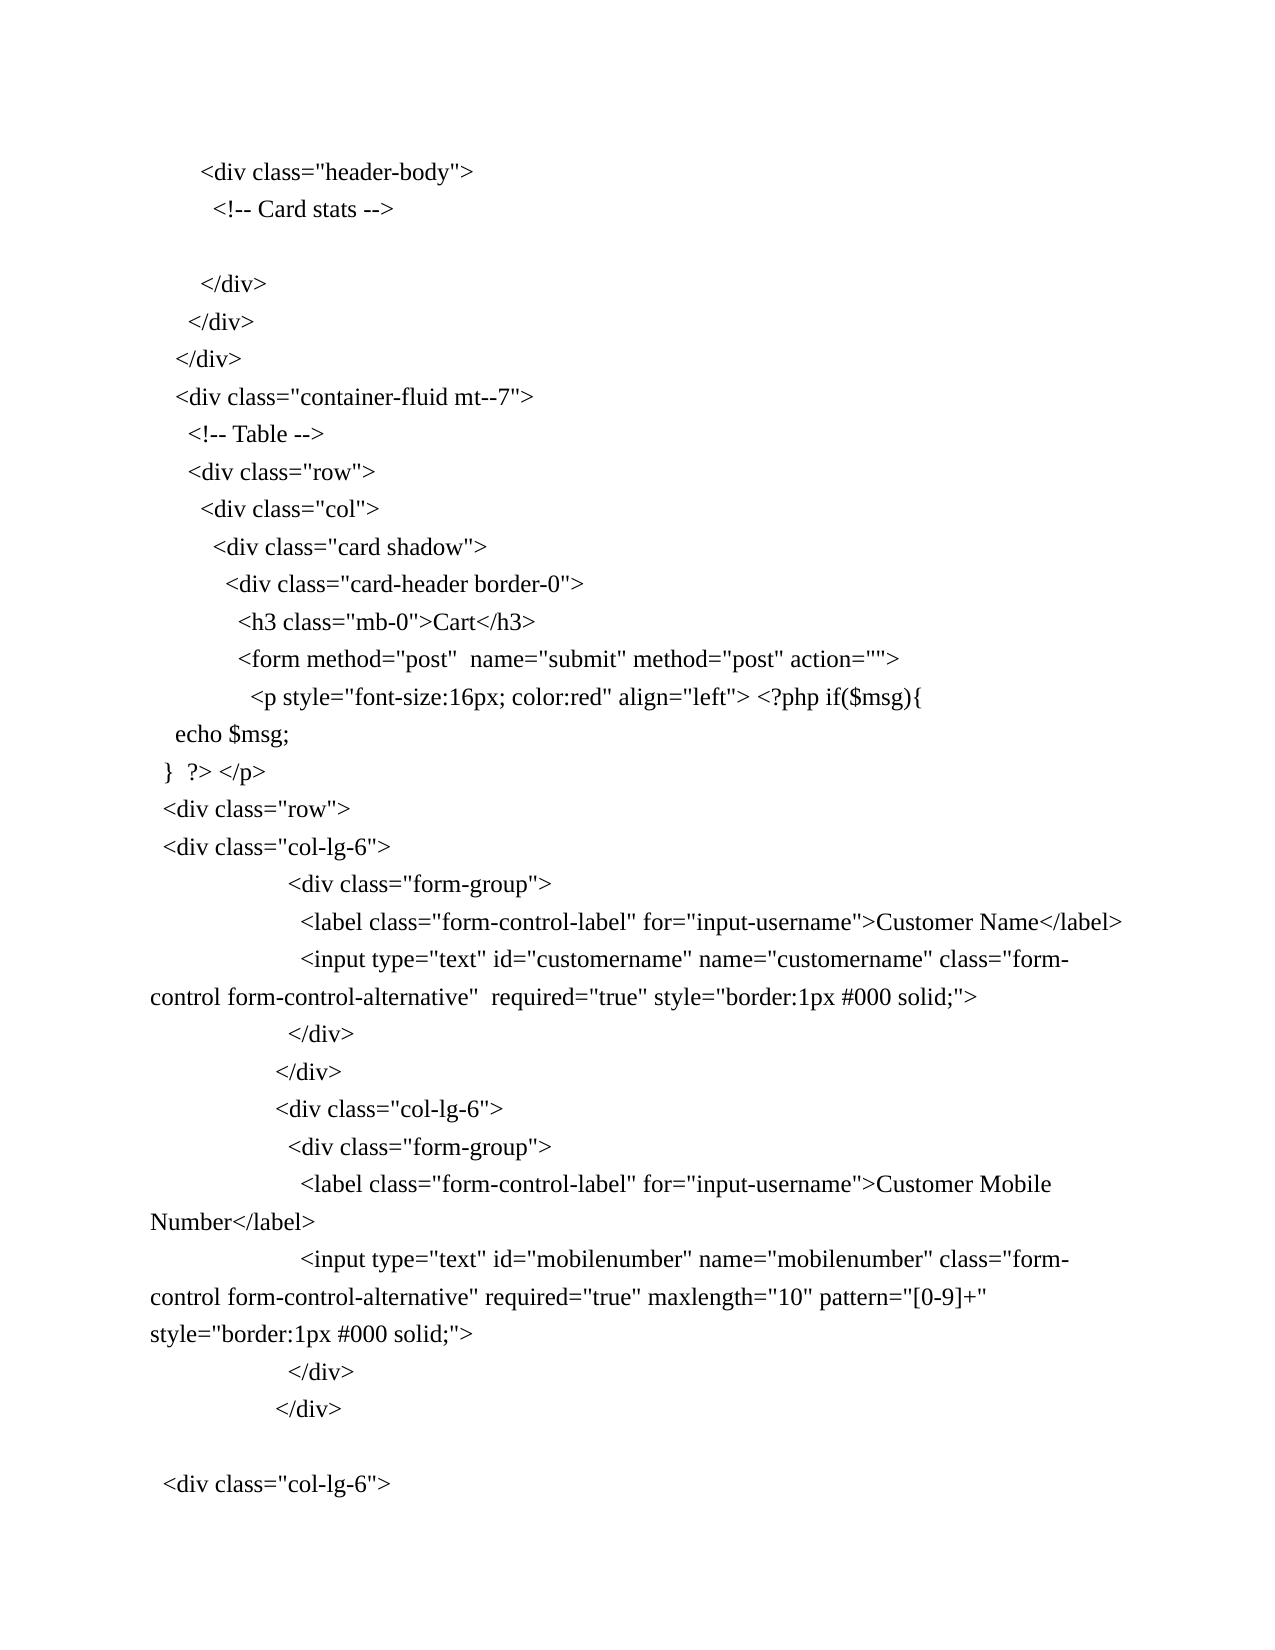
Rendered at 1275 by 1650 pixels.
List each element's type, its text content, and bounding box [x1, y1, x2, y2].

text <h3 class="mb-0">Cart</h3> [150, 600, 1125, 637]
text </div> [150, 300, 1125, 337]
text <form method="post" name="submit" method="post" action=""> [150, 637, 1125, 675]
text <div class="col-lg-6"> [150, 1087, 1125, 1125]
text </div> [150, 1050, 1125, 1087]
text <label class="form-control-label" for="input-username">Customer Name</label> [150, 900, 1125, 937]
text <div class="col-lg-6"> [150, 1462, 1125, 1500]
text } ?> </p> [150, 750, 1125, 787]
text <input type="text" id="customername" name="customername" class="form-control form-control-alternative" required="true" style="border:1px #000 solid;"> [150, 937, 1125, 1012]
text echo $msg; [150, 712, 1125, 750]
text </div> [150, 337, 1125, 375]
text <p style="font-size:16px; color:red" align="left"> <?php if($msg){ [150, 675, 1125, 712]
text <div class="card-header border-0"> [150, 562, 1125, 600]
text </div> [150, 1012, 1125, 1050]
text <!-- Card stats --> [150, 187, 1125, 225]
text <div class="form-group"> [150, 862, 1125, 900]
text <div class="col-lg-6"> [150, 825, 1125, 862]
text <div class="col"> [150, 487, 1125, 525]
text </div> [150, 1387, 1125, 1425]
text <div class="row"> [150, 450, 1125, 487]
text <div class="form-group"> [150, 1125, 1125, 1162]
text <!-- Table --> [150, 412, 1125, 450]
text <label class="form-control-label" for="input-username">Customer Mobile Number</label> [150, 1162, 1125, 1237]
text <div class="row"> [150, 787, 1125, 825]
text </div> [150, 1350, 1125, 1387]
text <input type="text" id="mobilenumber" name="mobilenumber" class="form-control form-control-alternative" required="true" maxlength="10" pattern="[0-9]+" style="border:1px #000 solid;"> [150, 1237, 1125, 1350]
text <div class="header-body"> [150, 150, 1125, 187]
text <div class="card shadow"> [150, 525, 1125, 562]
text </div> [150, 262, 1125, 300]
text <div class="container-fluid mt--7"> [150, 375, 1125, 412]
